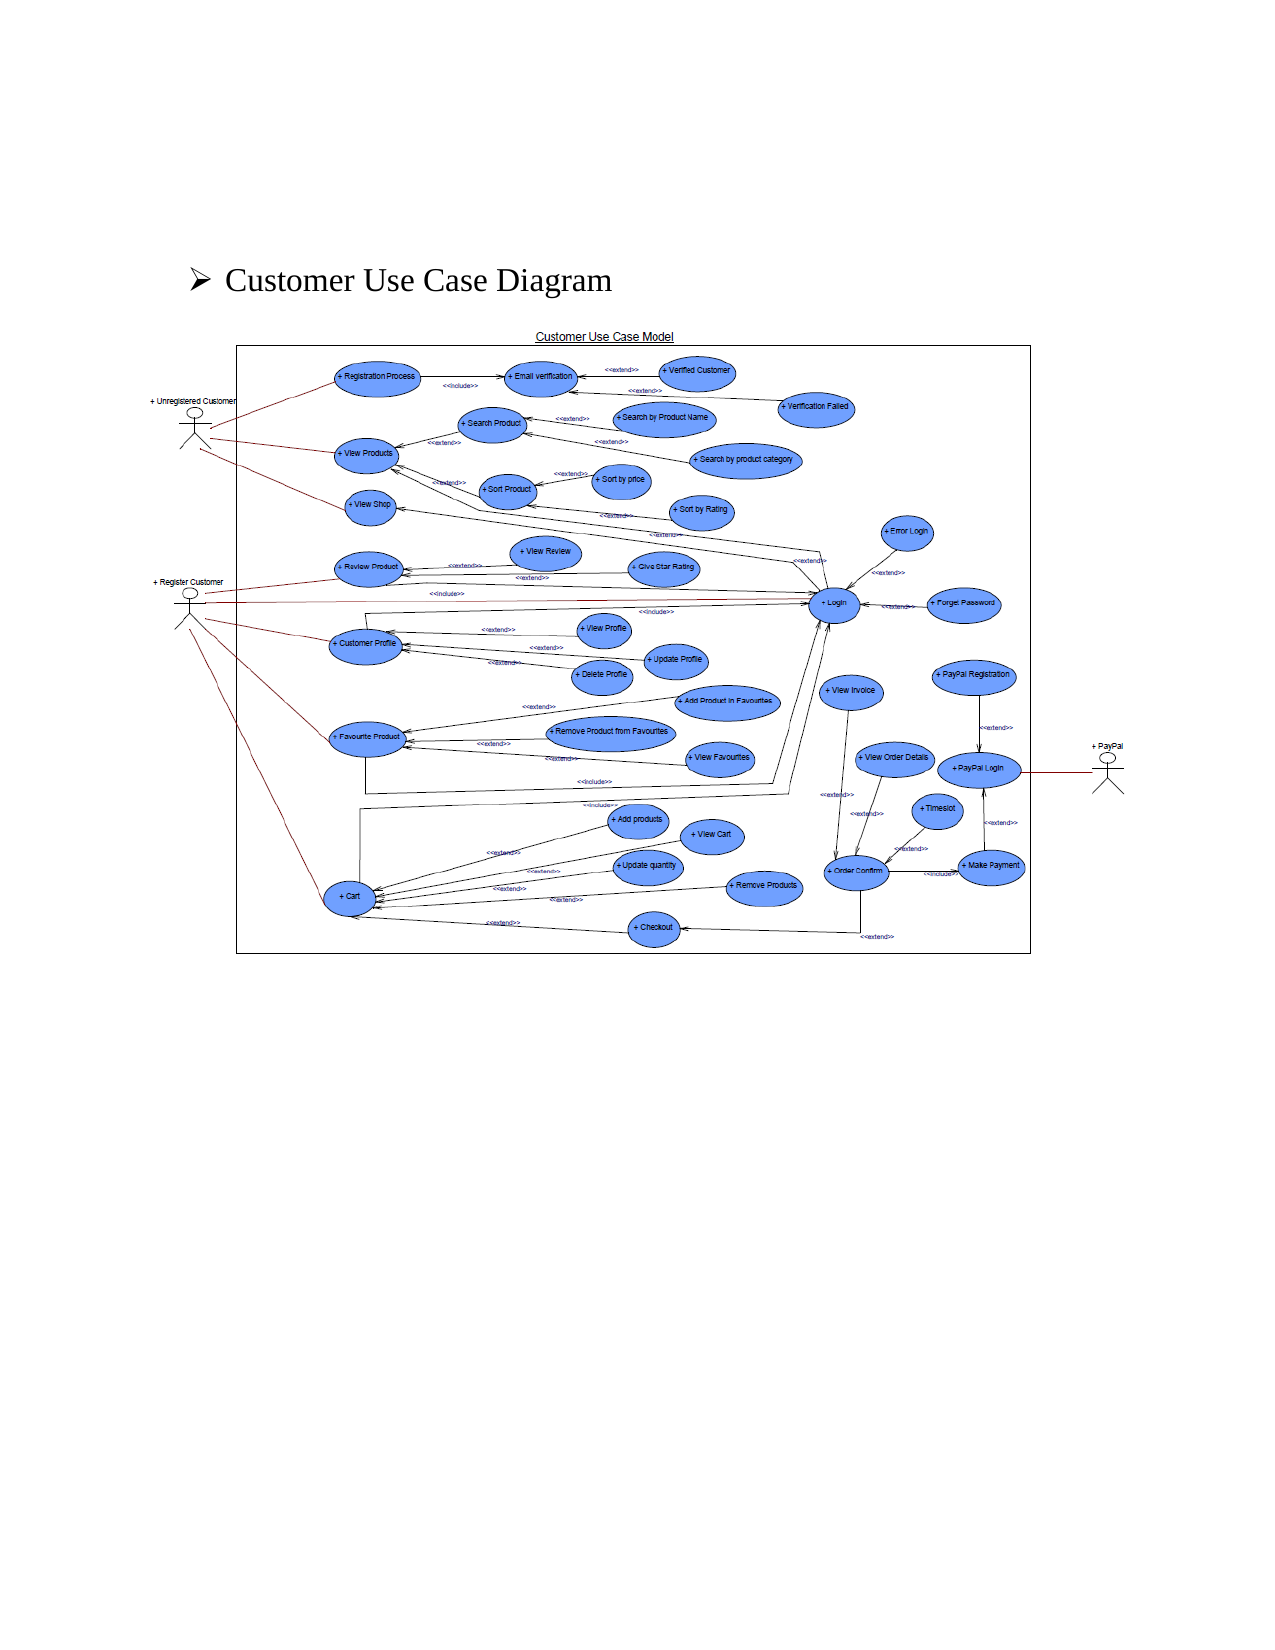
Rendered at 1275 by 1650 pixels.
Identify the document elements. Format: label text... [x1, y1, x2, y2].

picture [150, 330, 1125, 1008]
list Customer Use Case Diagram [187, 260, 1125, 298]
